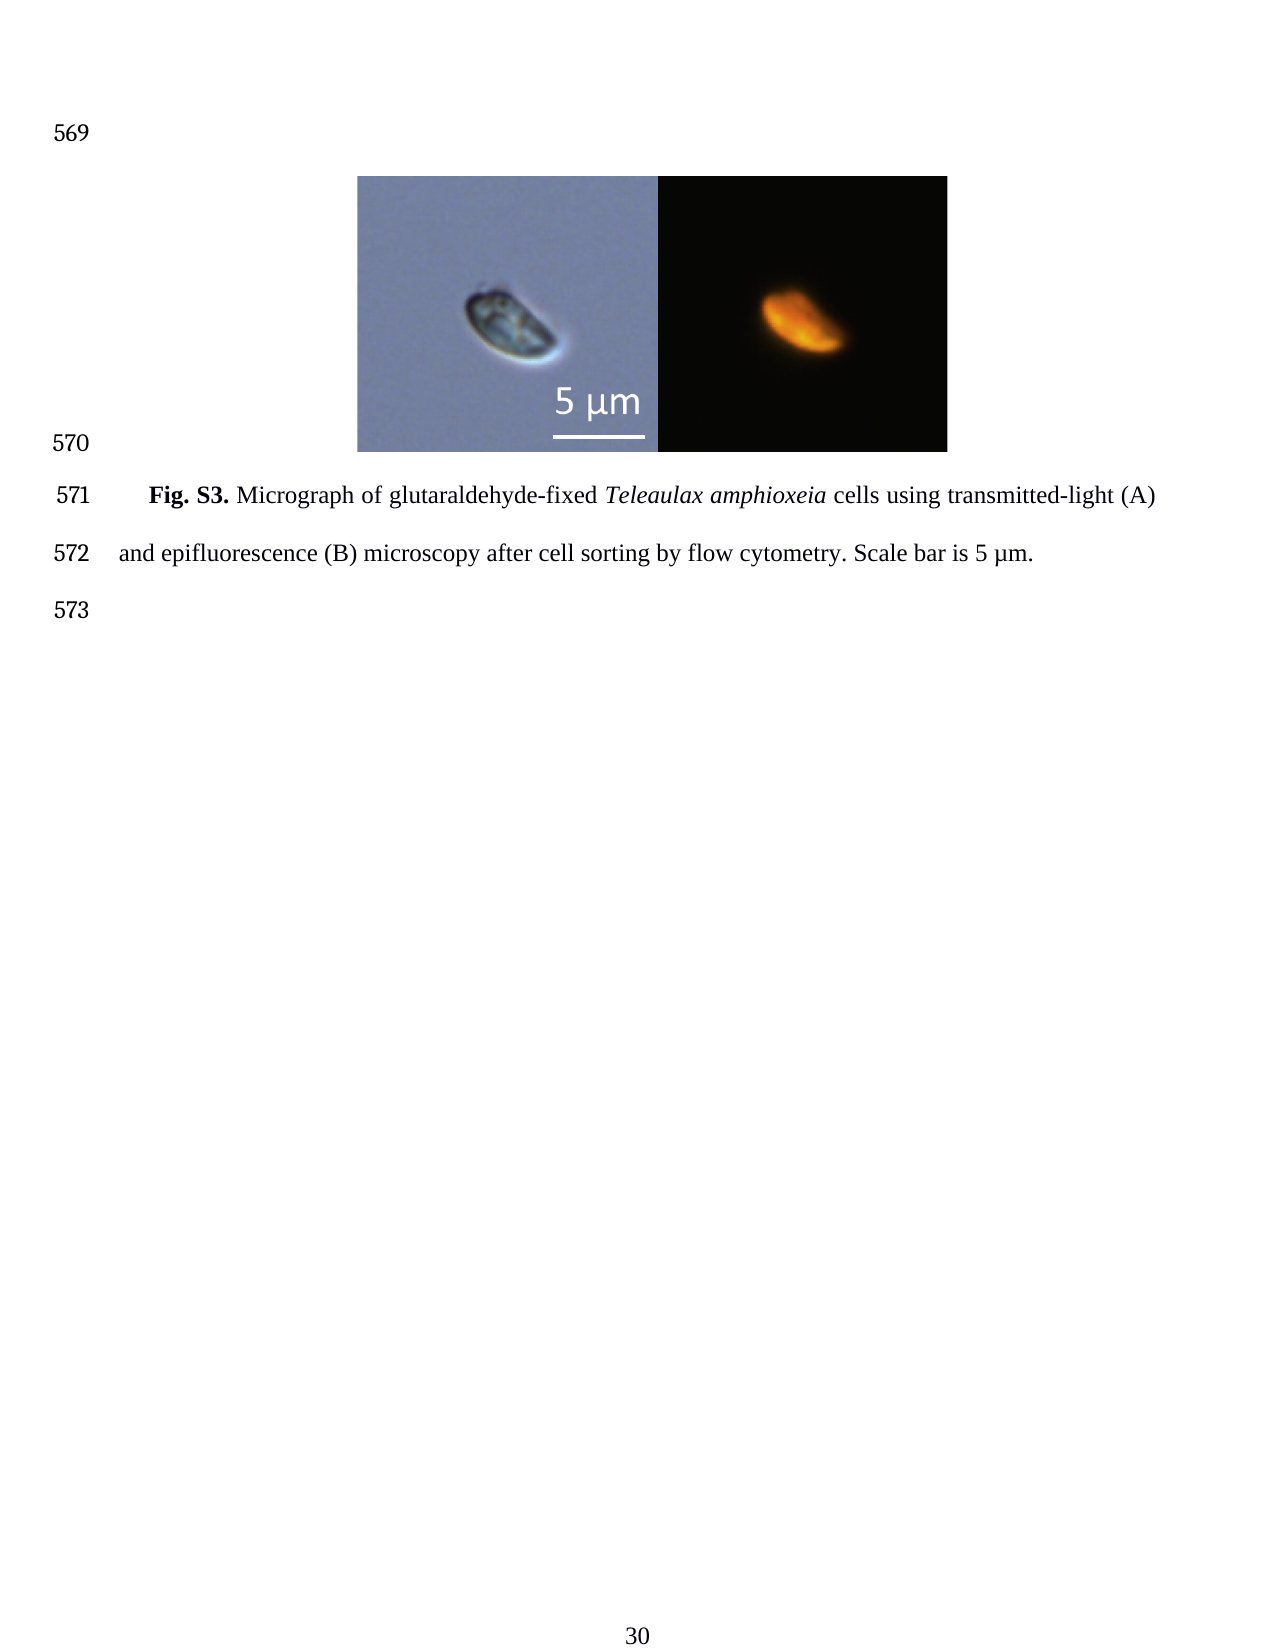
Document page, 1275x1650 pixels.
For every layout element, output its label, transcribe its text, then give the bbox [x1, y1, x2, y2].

text Fig. S3. Micrograph of glutaraldehyde-fixed Teleaulax amphioxeia cells using transmitted-light (A) and epifluorescence (B) microscopy after cell sorting by flow cytometry. Scale bar is 5 µm. [118, 480, 1156, 566]
picture [357, 176, 948, 452]
